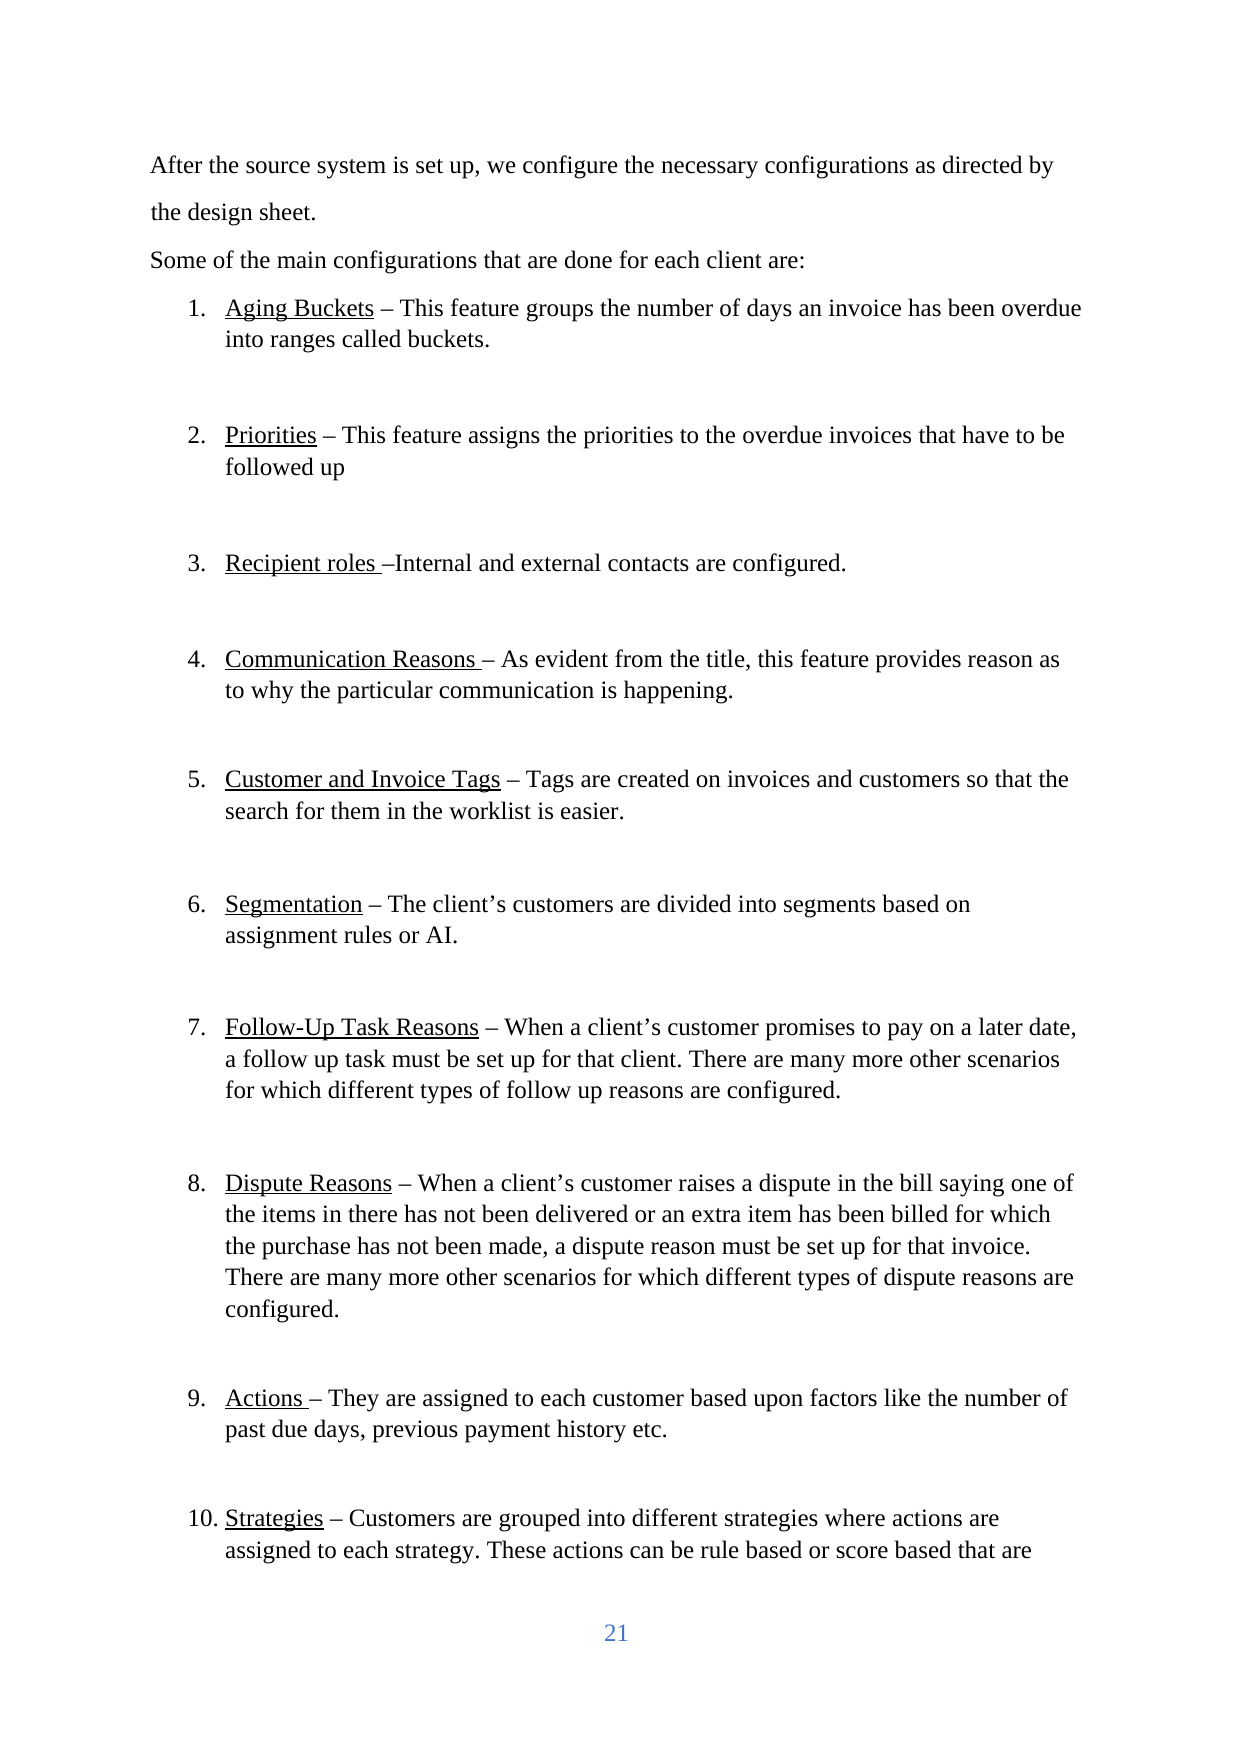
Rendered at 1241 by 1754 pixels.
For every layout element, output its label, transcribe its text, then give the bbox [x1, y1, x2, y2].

list Follow-Up Task Reasons – When a client’s customer promises to pay on a later date, a follow up task must be set up for that client. There are many more other scenarios for which different types of follow up reasons are configured. [187, 1012, 1083, 1104]
list Communication Reasons – As evident from the title, this feature provides reason as to why the particular communication is happening. [187, 644, 1083, 704]
list Actions – They are assigned to each customer based upon factors like the number of past due days, previous payment history etc. [187, 1383, 1083, 1443]
list Dispute Reasons – When a client’s customer raises a dispute in the bill saying one of the items in there has not been delivered or an extra item has been billed for which the purchase has not been made, a dispute reason must be set up for that invoice. There are many more other scenarios for which different types of dispute reasons are configured. [187, 1168, 1083, 1323]
list Aging Buckets – This feature groups the number of days an invoice has been overdue into ranges called buckets. [187, 293, 1083, 353]
list Priorities – This feature assigns the priorities to the overdue invoices that have to be followed up [187, 420, 1083, 481]
text After the source system is set up, we configure the necessary configurations as directed by the design sheet. [149, 150, 1083, 226]
list Recipient roles –Internal and external contacts are configured. [187, 548, 1083, 577]
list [187, 1503, 1083, 1564]
list Customer and Invoice Tags – Tags are created on invoices and customers so that the search for them in the worklist is easier. [187, 764, 1083, 825]
list Segmentation – The client’s customers are divided into segments based on assignment rules or AI. [187, 889, 1083, 949]
text Some of the main configurations that are done for each client are: [149, 245, 1083, 273]
